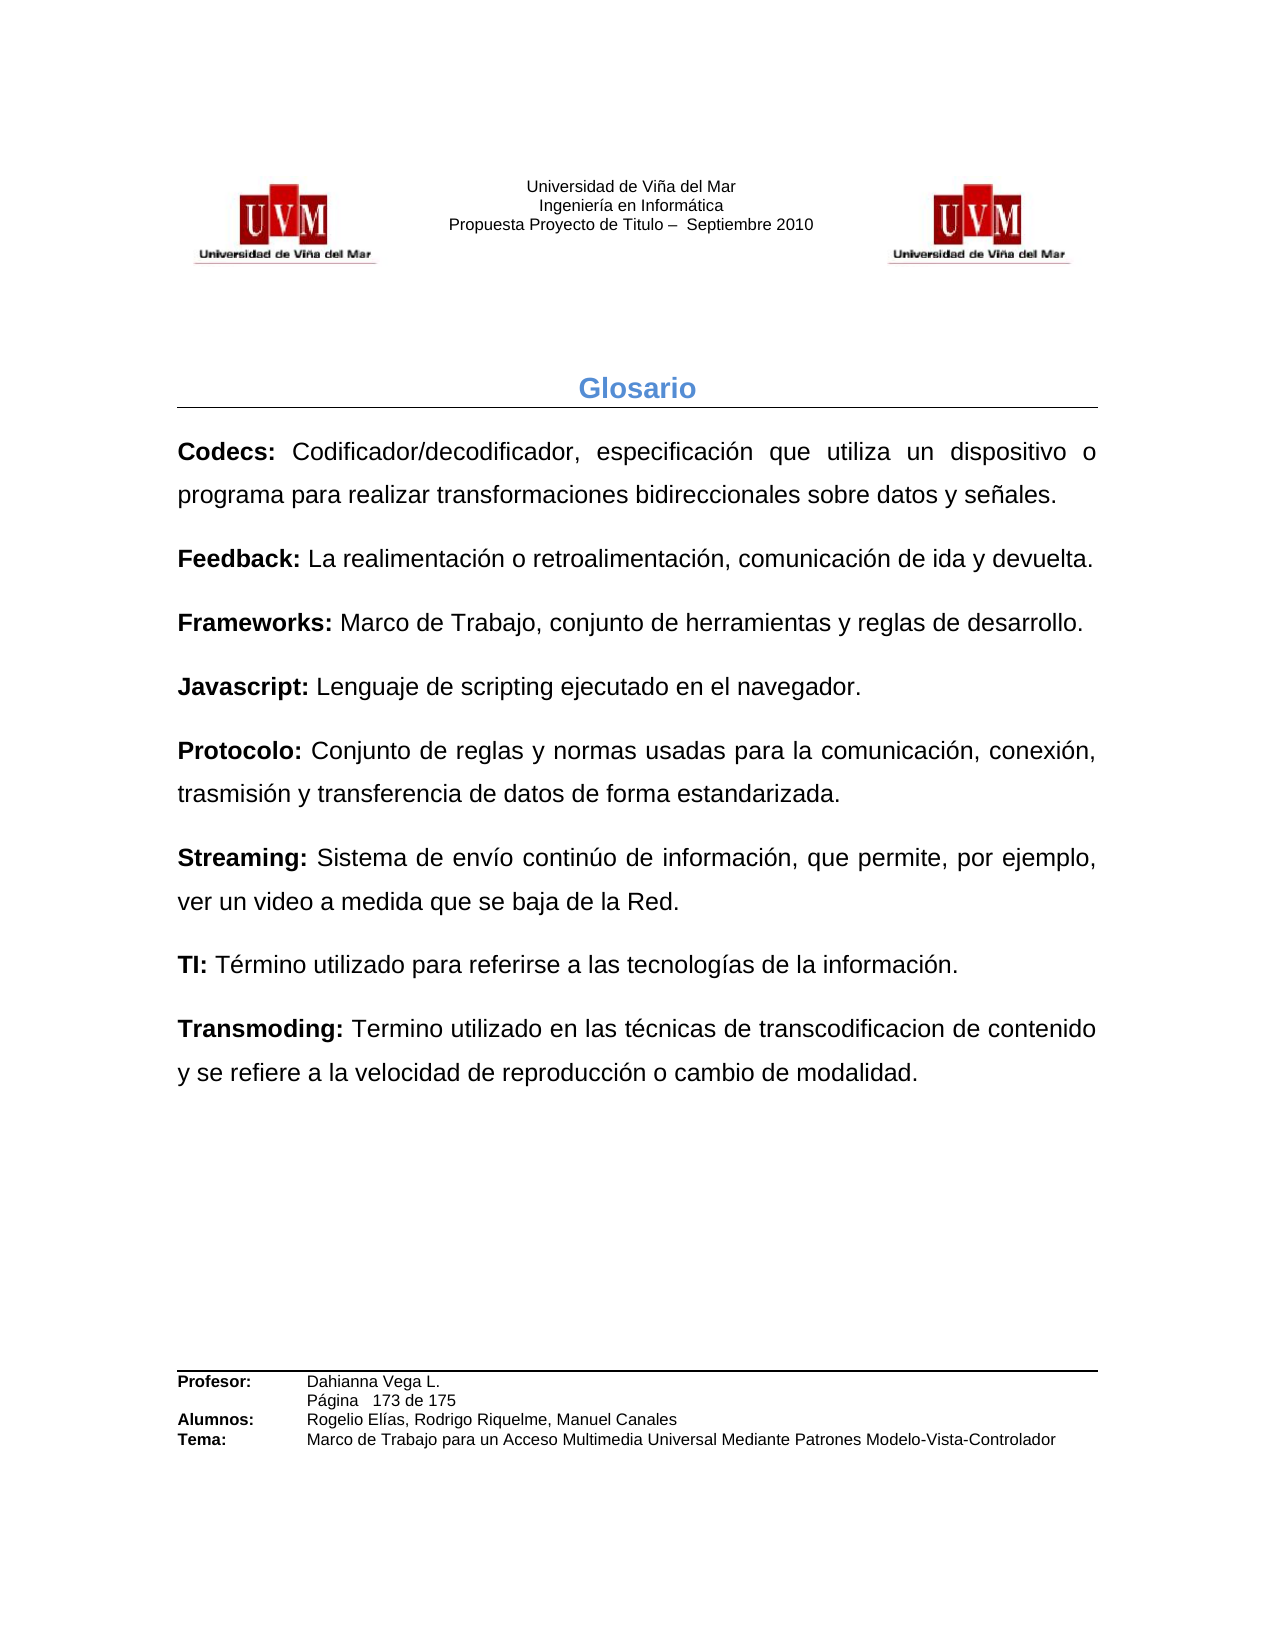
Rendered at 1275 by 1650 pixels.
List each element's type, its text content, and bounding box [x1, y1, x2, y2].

text Feedback: La realimentación o retroalimentación, comunicación de ida y devuelta. [177, 544, 1098, 573]
picture [871, 176, 1084, 267]
picture [177, 176, 390, 267]
title Glosario [177, 371, 1098, 407]
text Protocolo: Conjunto de reglas y normas usadas para la comunicación, conexión, trasmisión y transferencia de datos de forma estandarizada. [177, 736, 1098, 808]
text TI: Término utilizado para referirse a las tecnologías de la información. [177, 950, 1098, 979]
text Transmoding: Termino utilizado en las técnicas de transcodificacion de contenido y se refiere a la velocidad de reproducción o cambio de modalidad. [177, 1014, 1098, 1086]
text Codecs: Codificador/decodificador, especificación que utiliza un dispositivo o programa para realizar transformaciones bidireccionales sobre datos y señales. [177, 437, 1098, 509]
text Streaming: Sistema de envío continúo de información, que permite, por ejemplo, ver un video a medida que se baja de la Red. [177, 843, 1098, 915]
text Frameworks: Marco de Trabajo, conjunto de herramientas y reglas de desarrollo. [177, 608, 1098, 637]
text Javascript: Lenguaje de scripting ejecutado en el navegador. [177, 672, 1098, 701]
